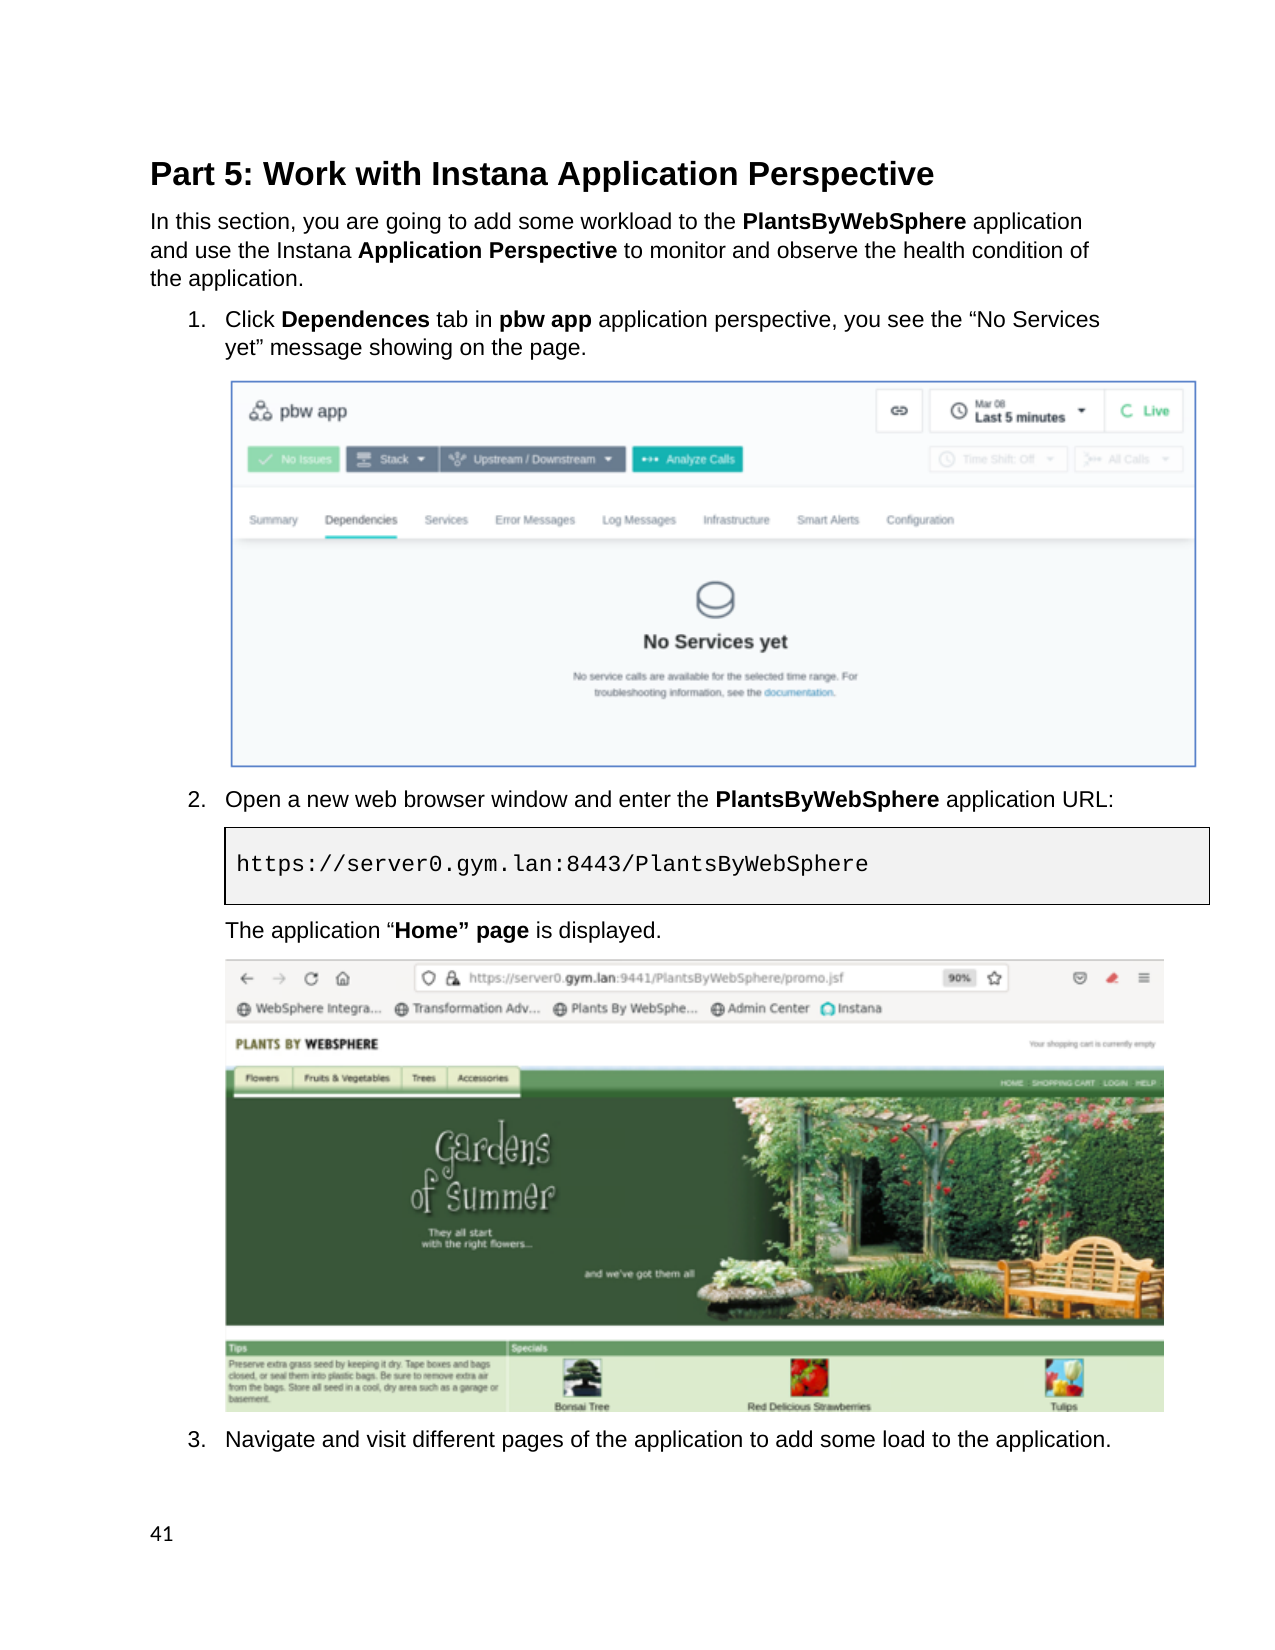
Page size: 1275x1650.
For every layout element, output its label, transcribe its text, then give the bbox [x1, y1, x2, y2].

list Navigate and visit different pages of the application to add some load to the application. [187, 1426, 1125, 1452]
table_header https://server0.gym.lan:8443/PlantsByWebSphere [226, 828, 1209, 904]
list Open a new web browser window and enter the PlantsByWebSphere application URL: [187, 786, 1125, 812]
text In this section, you are going to add some workload to the PlantsByWebSphere application and use the Instana Application Perspective to monitor and observe the health condition of the application. [150, 208, 1125, 291]
picture [225, 375, 1200, 772]
list Click Dependences tab in pbw app application perspective, you see the “No Services yet” message showing on the page. [187, 306, 1125, 361]
picture [225, 958, 1164, 1412]
subtitle Part 5: Work with Instana Application Perspective [150, 154, 1125, 193]
text The application “Home” page is displayed. [225, 917, 1125, 944]
